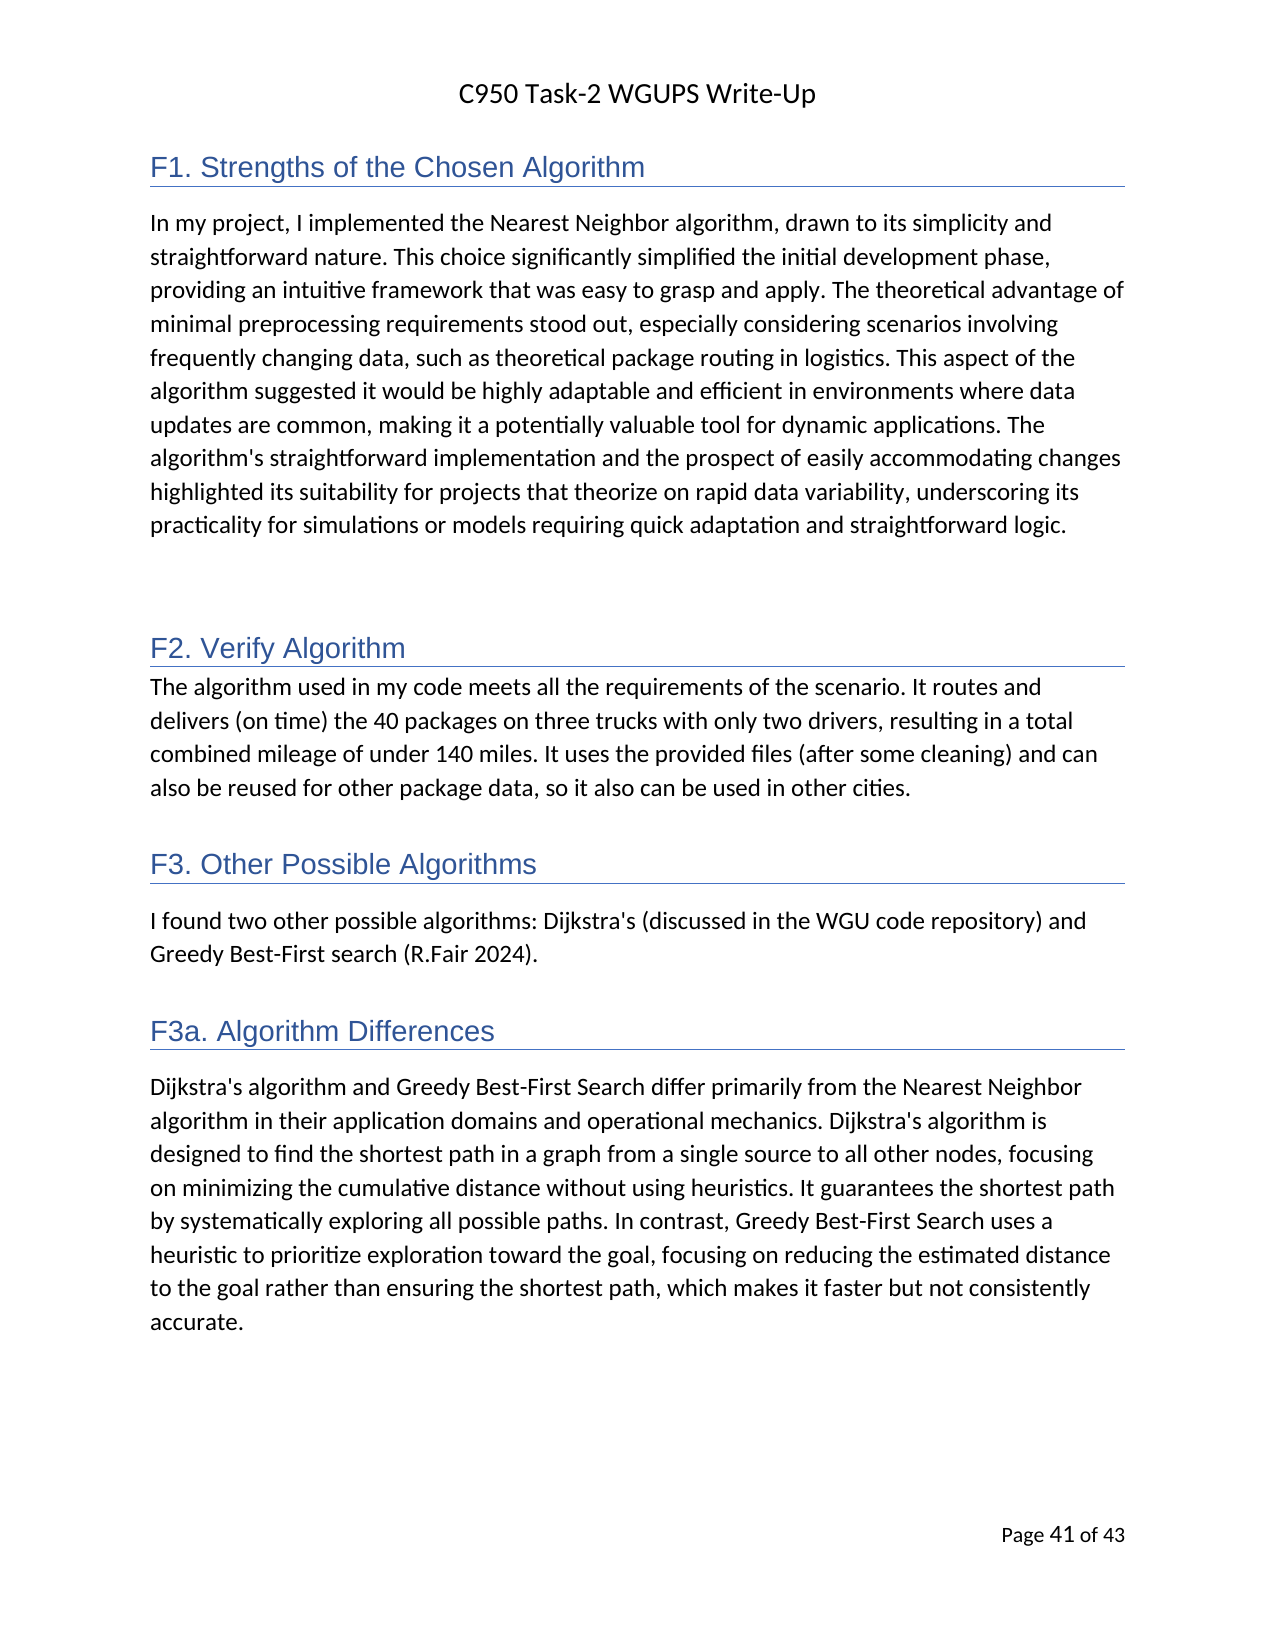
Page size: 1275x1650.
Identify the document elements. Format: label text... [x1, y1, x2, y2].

subtitle F2. Verify Algorithm [150, 631, 1125, 666]
text In my project, I implemented the Nearest Neighbor algorithm, drawn to its simplicity and straightforward nature. This choice significantly simplified the initial development phase, providing an intuitive framework that was easy to grasp and apply. The theoretical advantage of minimal preprocessing requirements stood out, especially considering scenarios involving frequently changing data, such as theoretical package routing in logistics. This aspect of the algorithm suggested it would be highly adaptable and efficient in environments where data updates are common, making it a potentially valuable tool for dynamic applications. The algorithm's straightforward implementation and the prospect of easily accommodating changes highlighted its suitability for projects that theorize on rapid data variability, underscoring its practicality for simulations or models requiring quick adaptation and straightforward logic. [150, 208, 1125, 540]
text The algorithm used in my code meets all the requirements of the scenario. It routes and delivers (on time) the 40 packages on three trucks with only two drivers, resulting in a total combined mileage of under 140 miles. It uses the provided files (after some cleaning) and can also be reused for other package data, so it also can be used in other cities. [150, 672, 1125, 803]
text I found two other possible algorithms: Dijkstra's (discussed in the WGU code repository) and Greedy Best-First search (R.Fair 2024). [150, 905, 1125, 969]
subtitle F3a. Algorithm Differences [150, 1014, 1125, 1049]
subtitle F3. Other Possible Algorithms [150, 847, 1125, 883]
text Dijkstra's algorithm and Greedy Best-First Search differ primarily from the Nearest Neighbor algorithm in their application domains and operational mechanics. Dijkstra's algorithm is designed to find the shortest path in a graph from a single source to all other nodes, focusing on minimizing the cumulative distance without using heuristics. It guarantees the shortest path by systematically exploring all possible paths. In contrast, Greedy Best-First Search uses a heuristic to prioritize exploration toward the goal, focusing on reducing the estimated distance to the goal rather than ensuring the shortest path, which makes it faster but not consistently accurate. [150, 1071, 1125, 1337]
subtitle F1. Strengths of the Chosen Algorithm [150, 150, 1125, 186]
